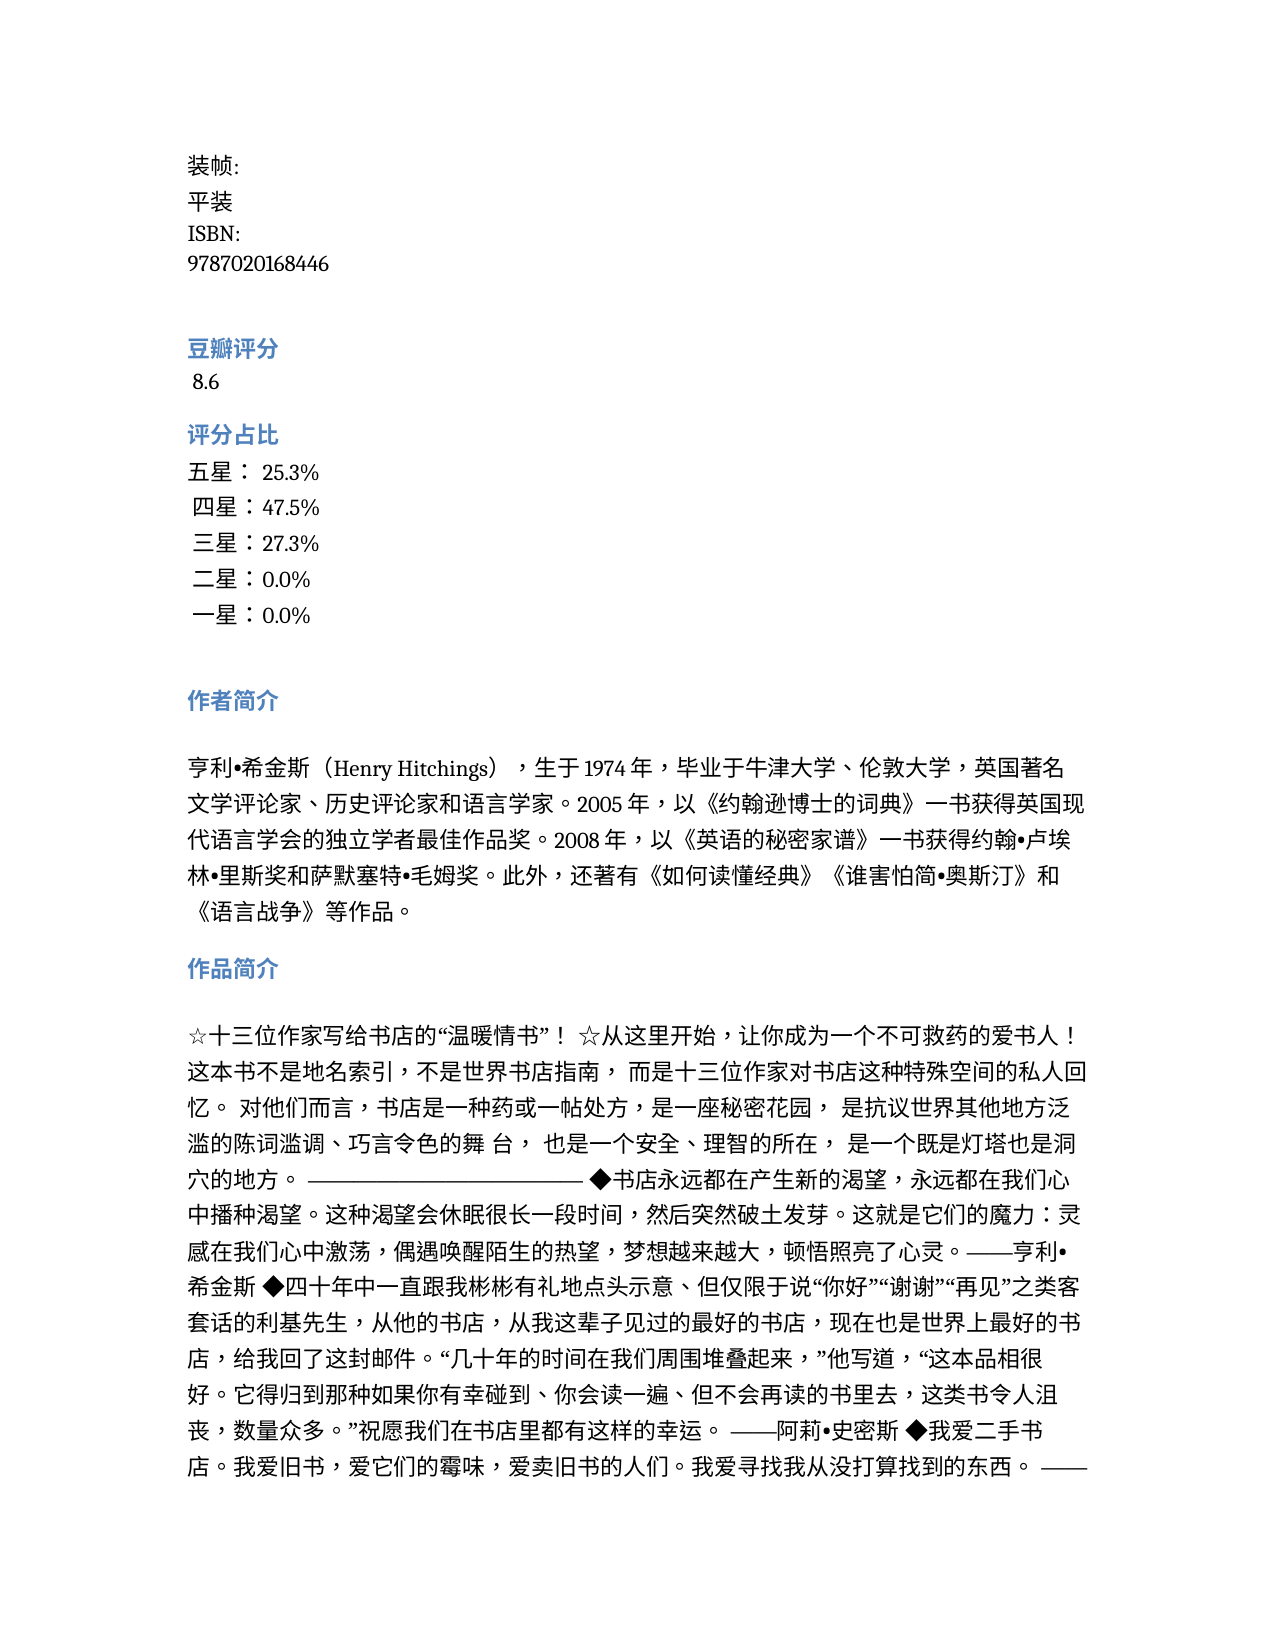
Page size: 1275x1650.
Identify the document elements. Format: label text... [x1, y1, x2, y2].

subtitle 作者简介 [187, 685, 1087, 717]
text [187, 989, 1087, 1482]
subtitle 作品简介 [187, 953, 1087, 984]
text 亨利•希金斯（Henry Hitchings），生于1974年，毕业于牛津大学、伦敦大学，英国著名文学评论家、历史评论家和语言学家。2005年，以《约翰逊博士的词典》一书获得英国现代语言学会的独立学者最佳作品奖。2008年，以《英语的秘密家谱》一书获得约翰•卢埃林•里斯奖和萨默塞特•毛姆奖。此外，还著有《如何读懂经典》《谁害怕简•奥斯汀》和《语言战争》等作品。 [187, 721, 1087, 927]
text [187, 150, 1087, 308]
text 五星： 25.3% 四星： 47.5% 三星： 27.3% 二星： 0.0% 一星： 0.0% [187, 455, 1087, 661]
text 8.6 [187, 368, 1087, 395]
subtitle 豆瓣评分 [187, 332, 1087, 364]
subtitle 评分占比 [187, 419, 1087, 451]
